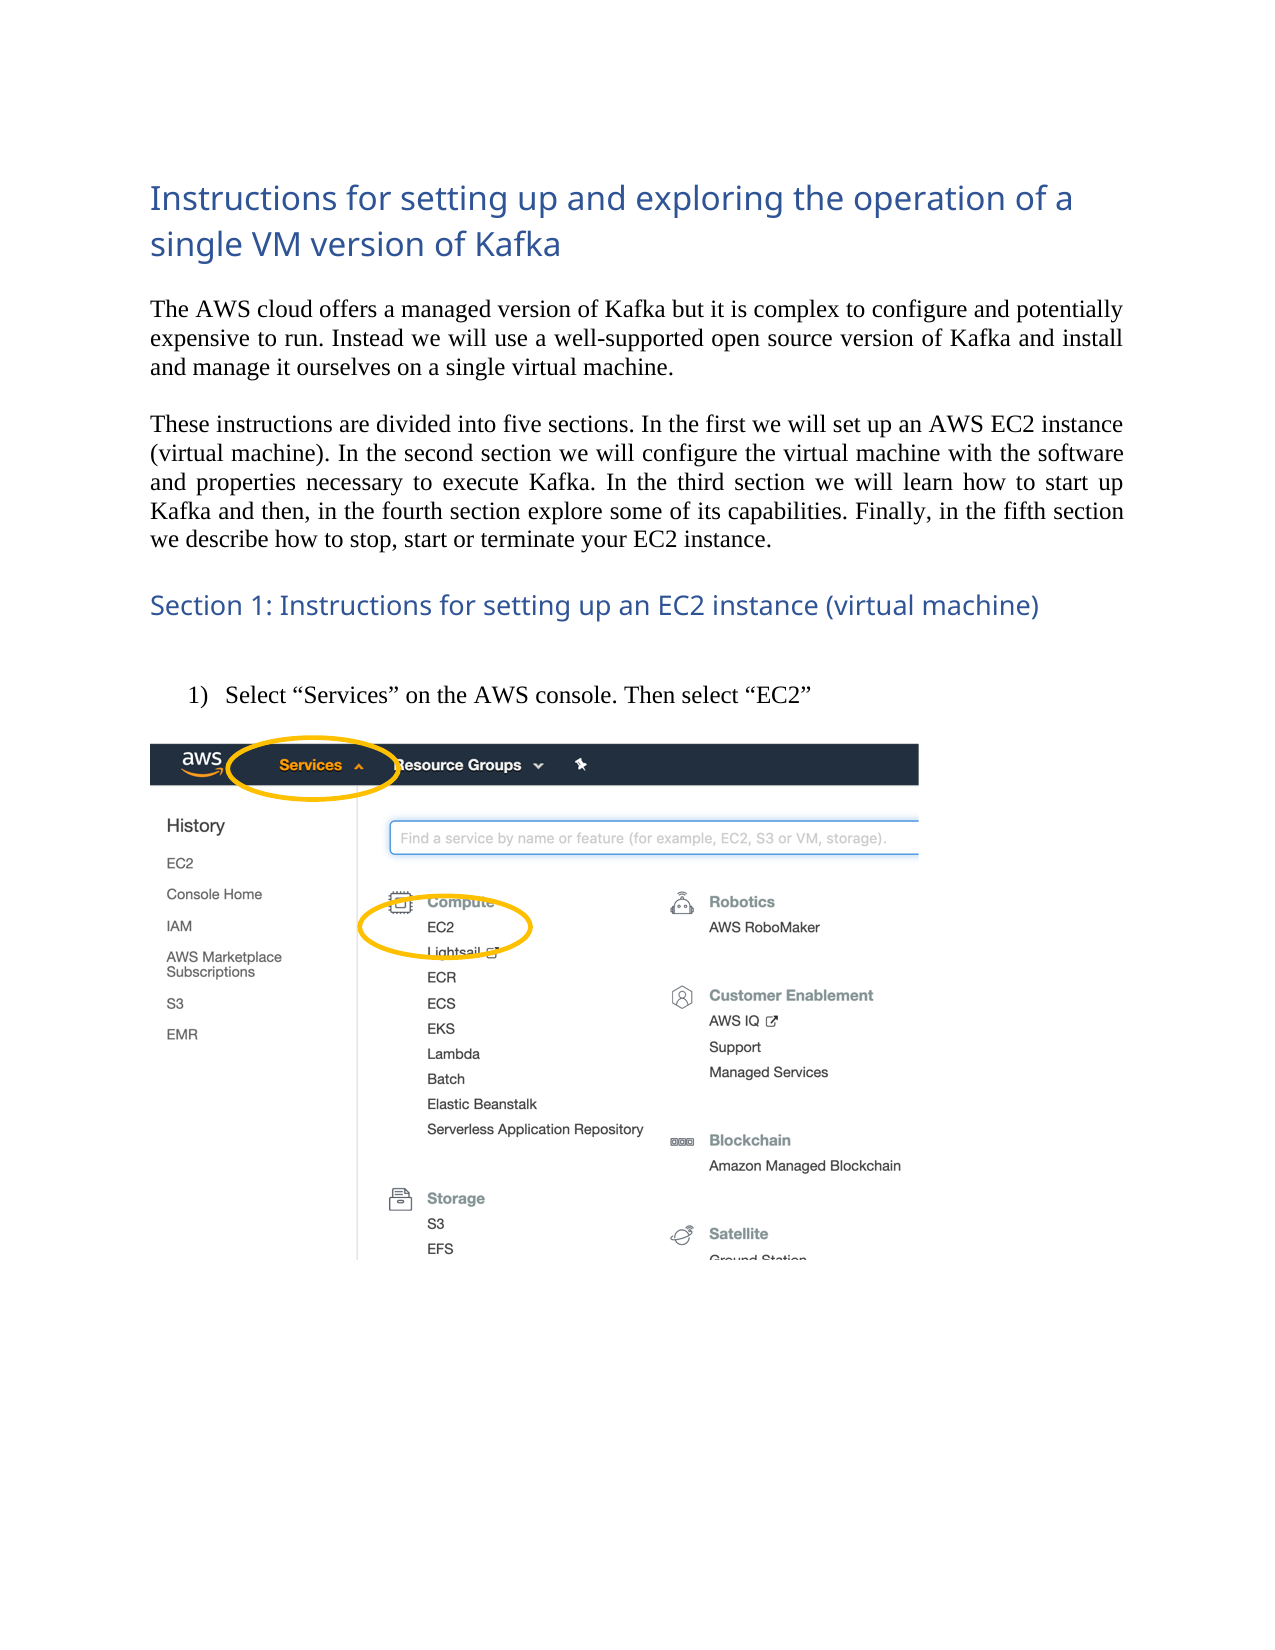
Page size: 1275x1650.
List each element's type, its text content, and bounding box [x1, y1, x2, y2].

subtitle Section 1: Instructions for setting up an EC2 instance (virtual machine) [150, 586, 1125, 623]
picture [231, 740, 396, 797]
subtitle Instructions for setting up and exploring the operation of a single VM version of Kafka [150, 175, 1125, 266]
list Select “Services” on the AWS console. Then select “EC2” [187, 680, 1125, 709]
picture [150, 737, 919, 1260]
text The AWS cloud offers a managed version of Kafka but it is complex to configure and potentially expensive to run. Instead we will use a well-supported open source version of Kafka and install and manage it ourselves on a single virtual machine. [150, 294, 1125, 381]
text These instructions are divided into five sections. In the first we will set up an AWS EC2 instance (virtual machine). In the second section we will configure the virtual machine with the software and properties necessary to execute Kafka. In the third section we will learn how to start up Kafka and then, in the fourth section explore some of its capabilities. Finally, in the fifth section we describe how to stop, start or terminate your EC2 instance. [150, 409, 1125, 553]
